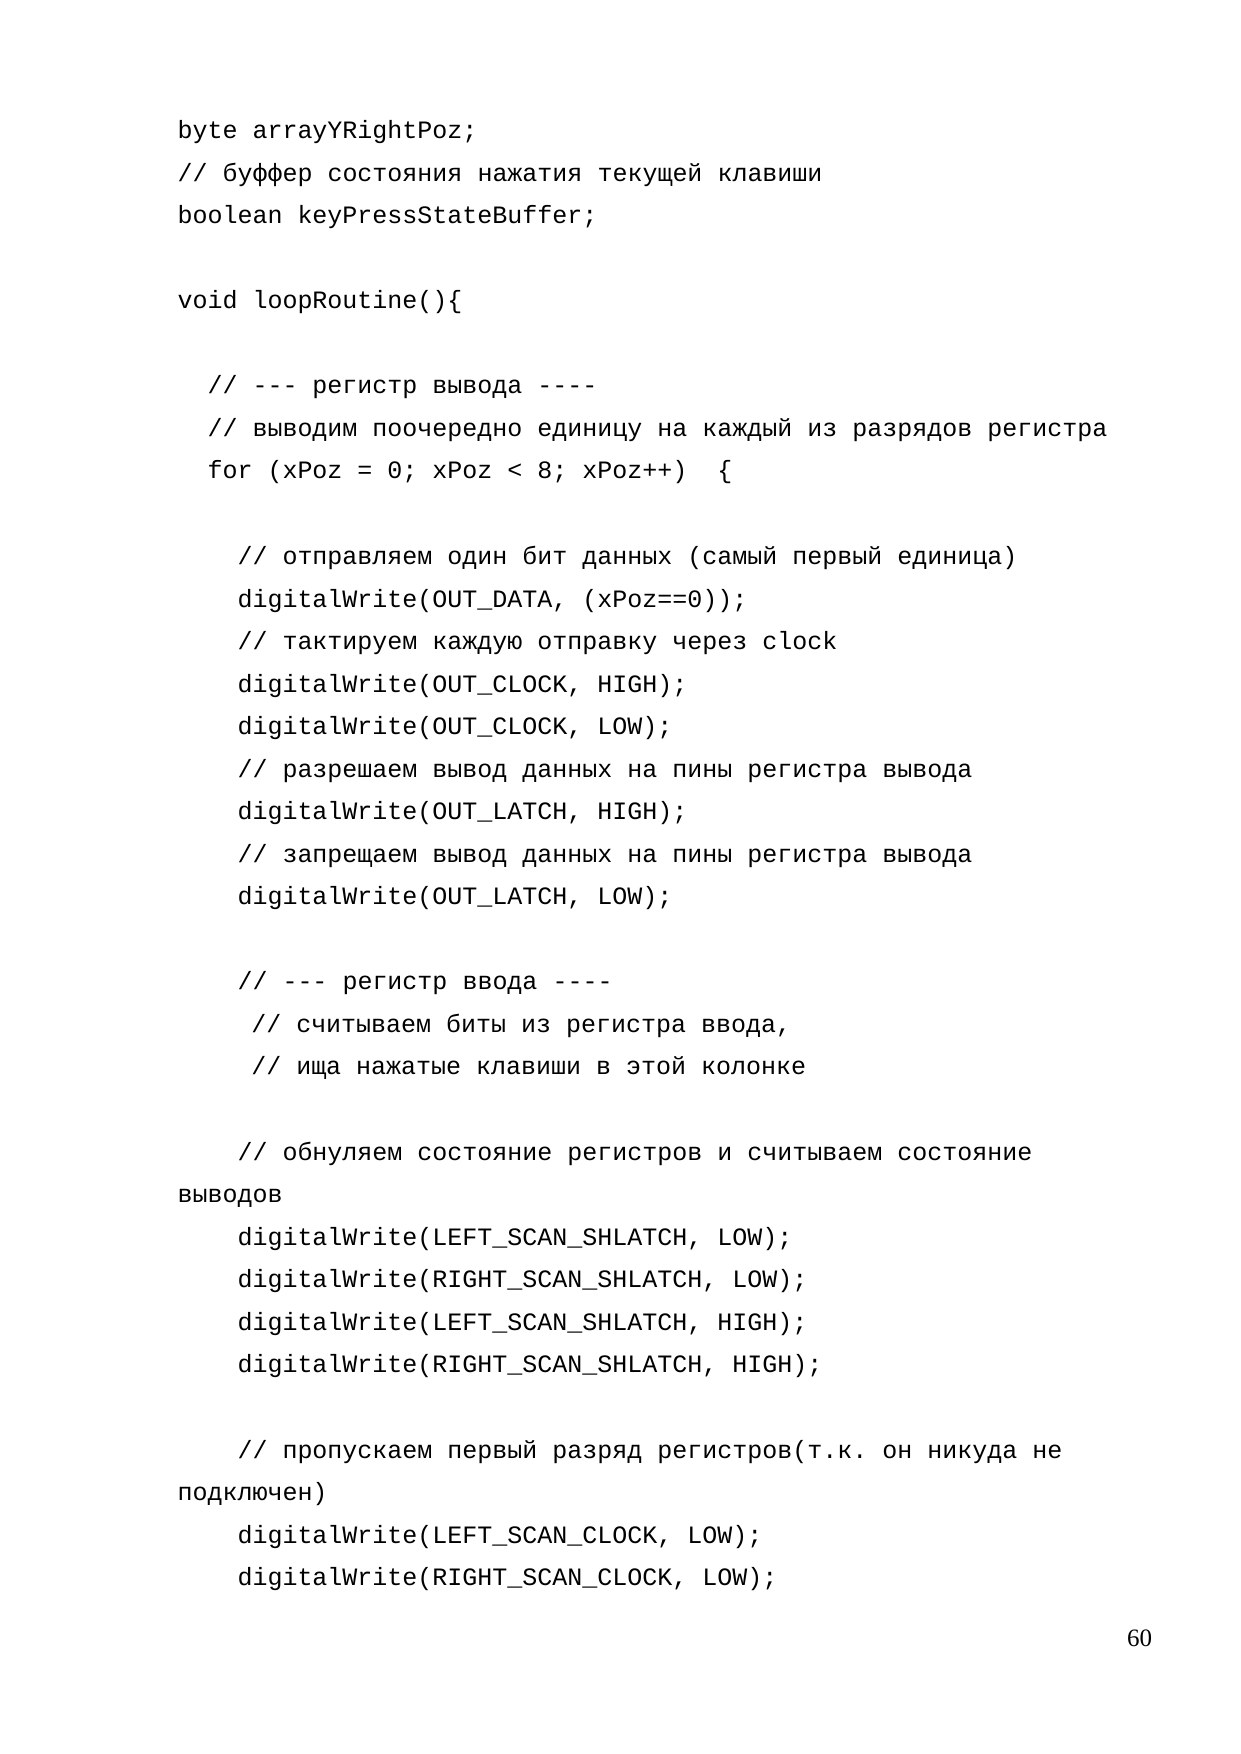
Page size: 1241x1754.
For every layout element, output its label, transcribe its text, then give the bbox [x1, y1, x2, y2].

text digitalWrite(LEFT_SCAN_CLOCK, LOW); [177, 1522, 1152, 1551]
text digitalWrite(RIGHT_SCAN_SHLATCH, LOW); [177, 1267, 1152, 1295]
text digitalWrite(OUT_CLOCK, LOW); [177, 714, 1152, 742]
text byte arrayYRightPoz; [177, 118, 1152, 146]
text digitalWrite(OUT_CLOCK, HIGH); [177, 671, 1152, 699]
text // тактируем каждую отправку через clock [177, 629, 1152, 657]
text digitalWrite(OUT_LATCH, HIGH); [177, 799, 1152, 827]
text for (xPoz = 0; xPoz < 8; xPoz++) { [177, 458, 1152, 486]
text // --- регистр ввода ---- [177, 969, 1152, 997]
text digitalWrite(LEFT_SCAN_SHLATCH, LOW); [177, 1224, 1152, 1253]
text digitalWrite(OUT_DATA, (xPoz==0)); [177, 586, 1152, 614]
text // разрешаем вывод данных на пины регистра вывода [177, 756, 1152, 784]
text // буффер состояния нажатия текущей клавиши [177, 161, 1152, 189]
text digitalWrite(RIGHT_SCAN_SHLATCH, HIGH); [177, 1352, 1152, 1380]
text // выводим поочередно единицу на каждый из разрядов регистра [177, 416, 1152, 444]
text digitalWrite(OUT_LATCH, LOW); [177, 884, 1152, 912]
text // обнуляем состояние регистров и считываем состояние выводов [177, 1139, 1152, 1210]
text void loopRoutine(){ [177, 288, 1152, 316]
text boolean keyPressStateBuffer; [177, 203, 1152, 231]
text // пропускаем первый разряд регистров(т.к. он никуда не подключен) [177, 1437, 1152, 1508]
text digitalWrite(RIGHT_SCAN_CLOCK, LOW); [177, 1565, 1152, 1593]
text // запрещаем вывод данных на пины регистра вывода [177, 841, 1152, 869]
text // ища нажатые клавиши в этой колонке [177, 1054, 1152, 1082]
text // считываем биты из регистра ввода, [177, 1011, 1152, 1039]
text // отправляем один бит данных (самый первый единица) [177, 544, 1152, 572]
text // --- регистр вывода ---- [177, 373, 1152, 401]
text digitalWrite(LEFT_SCAN_SHLATCH, HIGH); [177, 1309, 1152, 1338]
